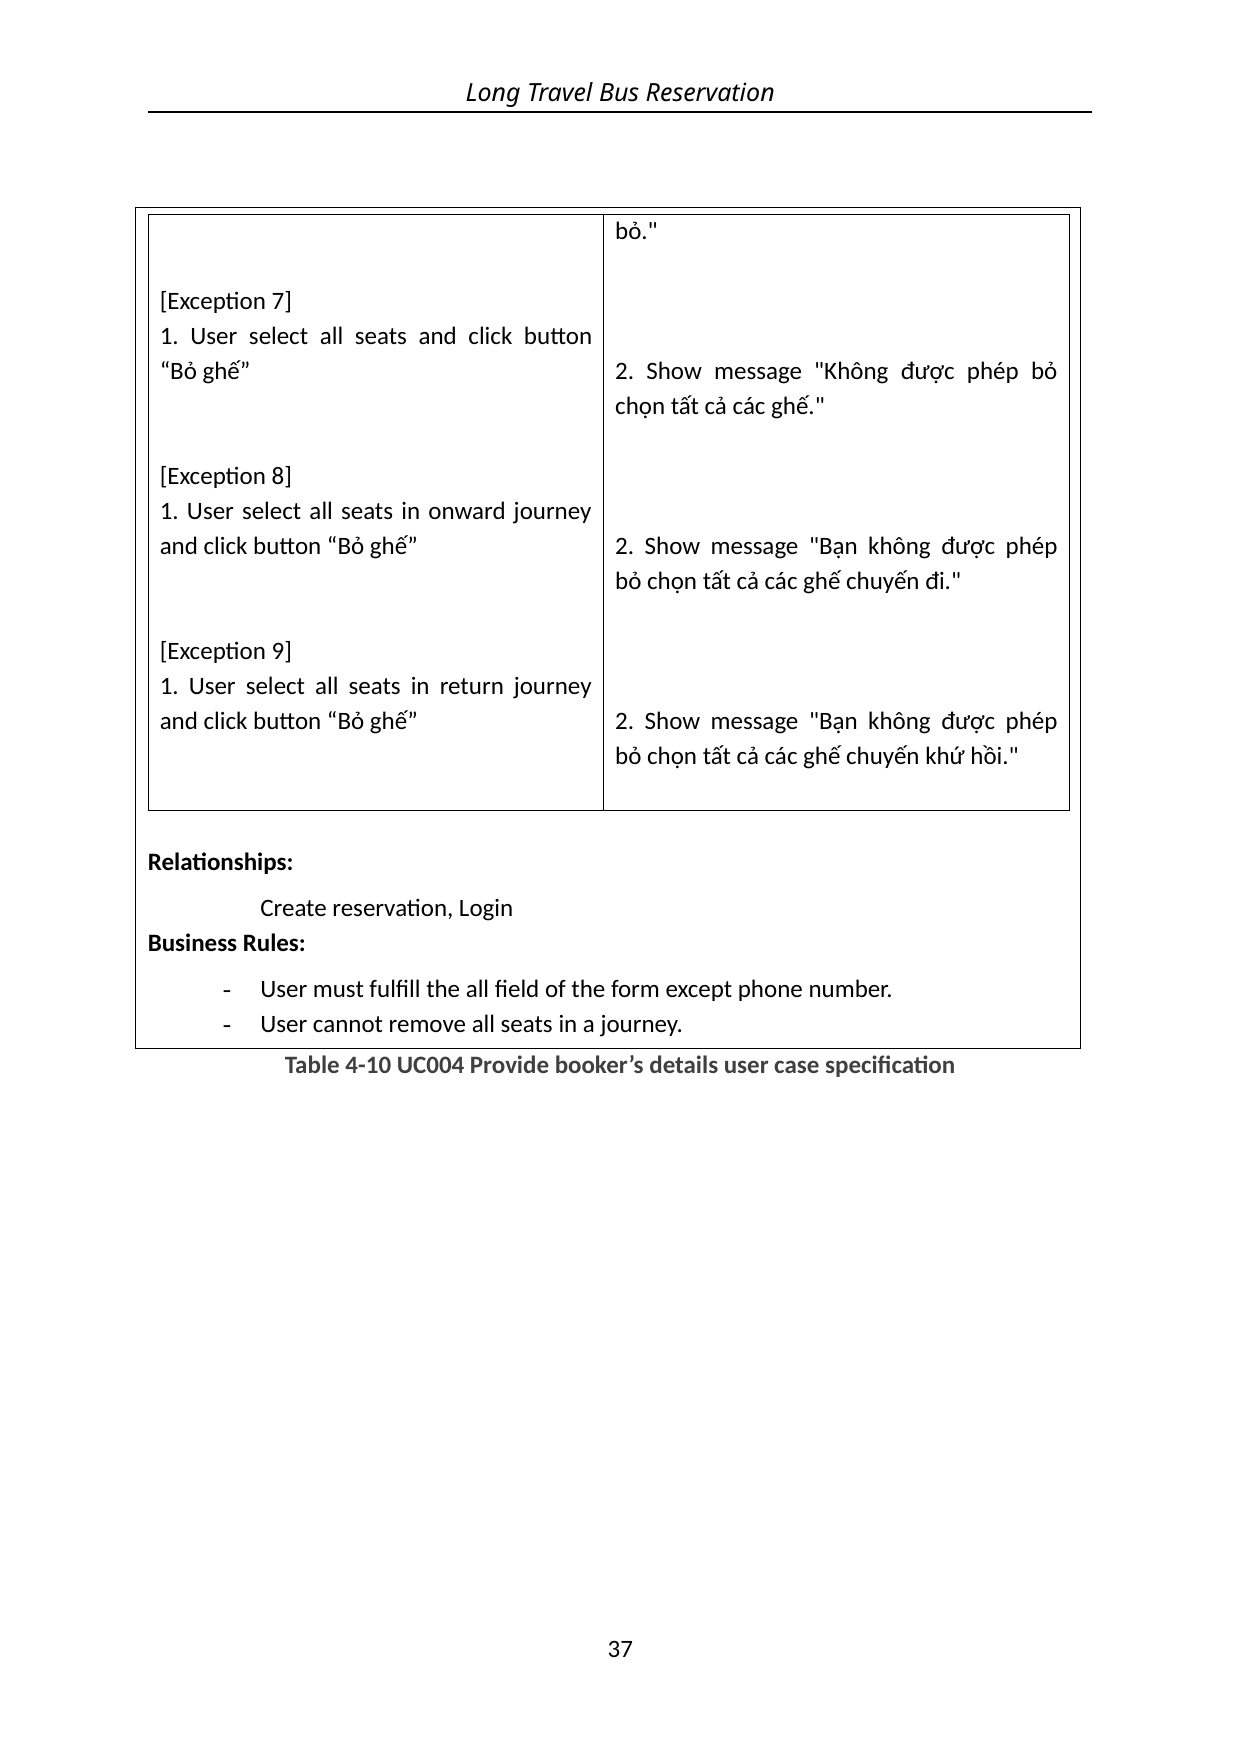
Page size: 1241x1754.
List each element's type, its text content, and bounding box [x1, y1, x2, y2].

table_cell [136, 208, 1080, 1048]
